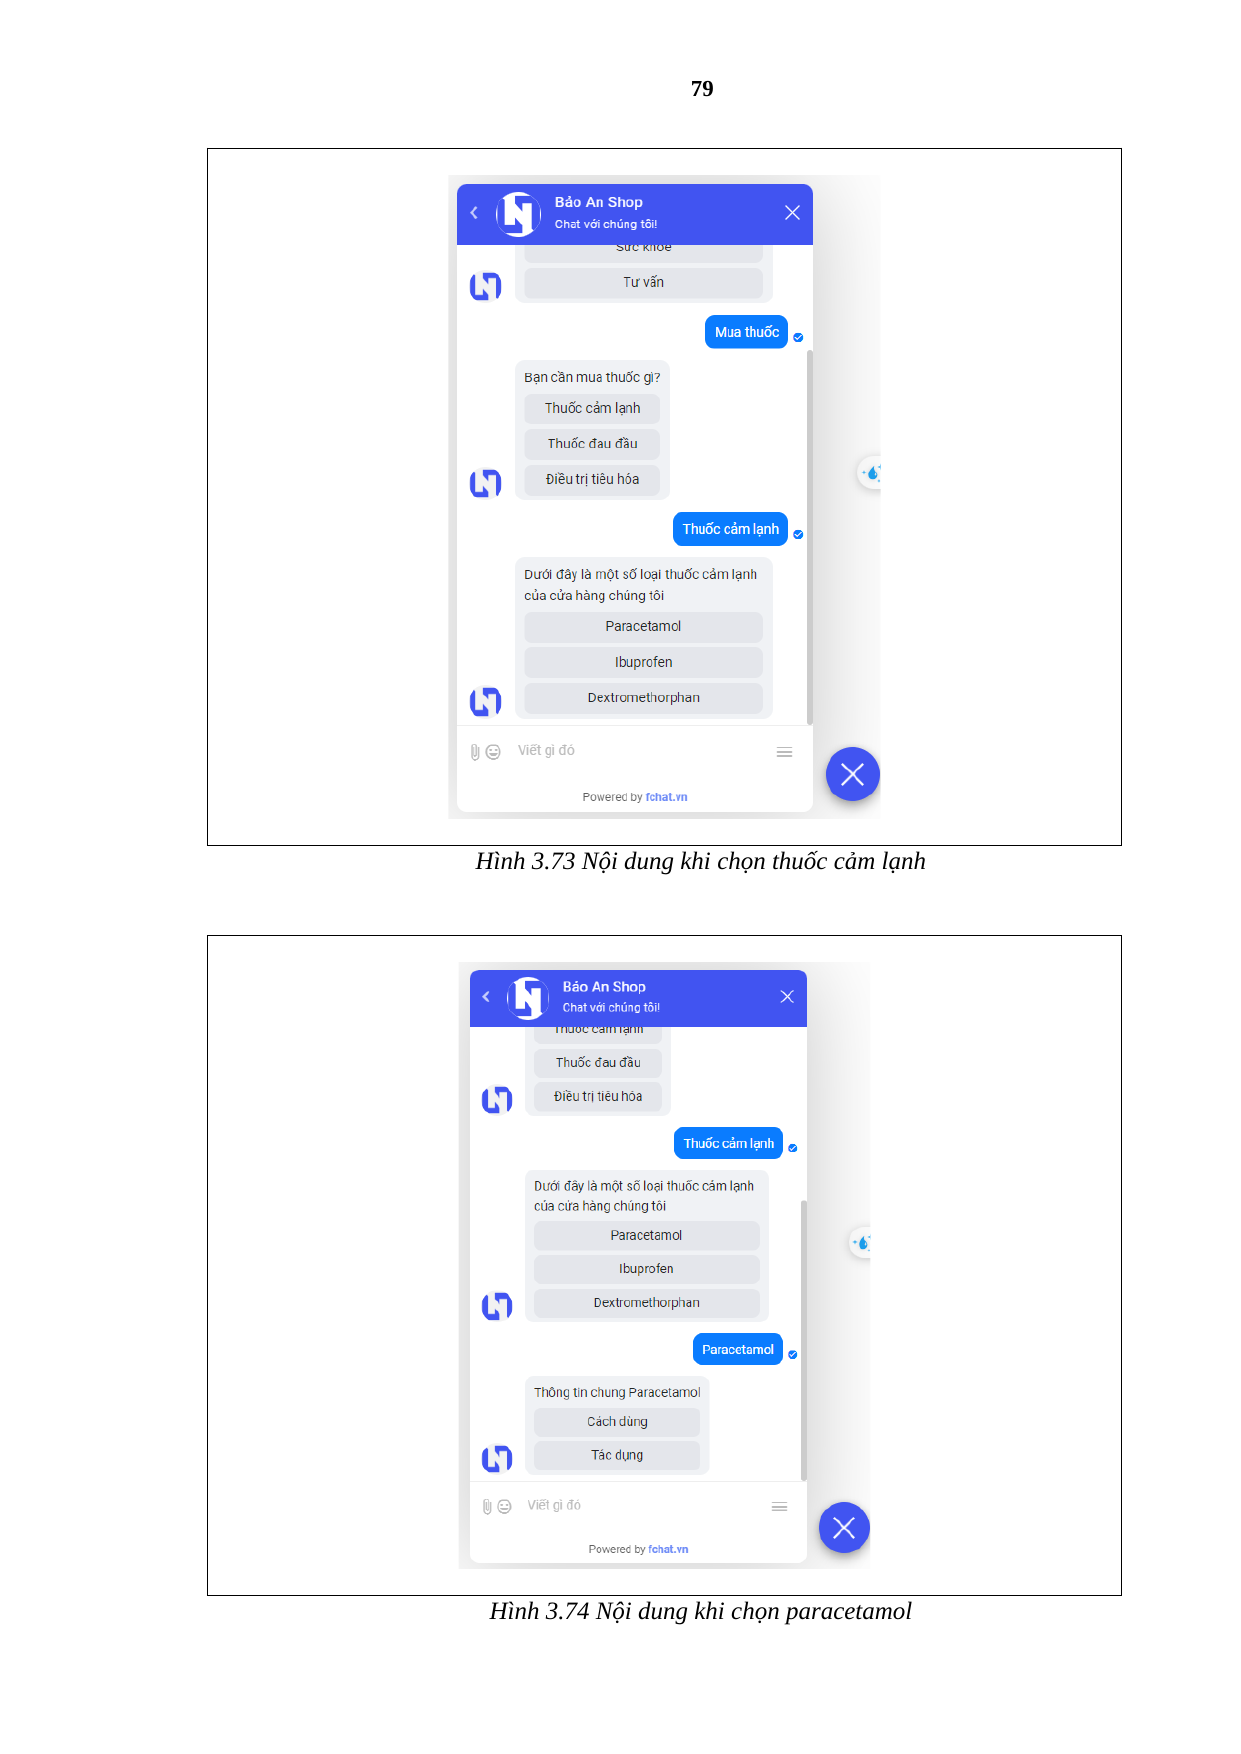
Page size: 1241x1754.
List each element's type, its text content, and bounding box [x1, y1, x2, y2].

table_header [208, 149, 1121, 845]
picture [458, 962, 871, 1569]
table_header [208, 936, 1121, 1595]
picture [448, 175, 881, 819]
